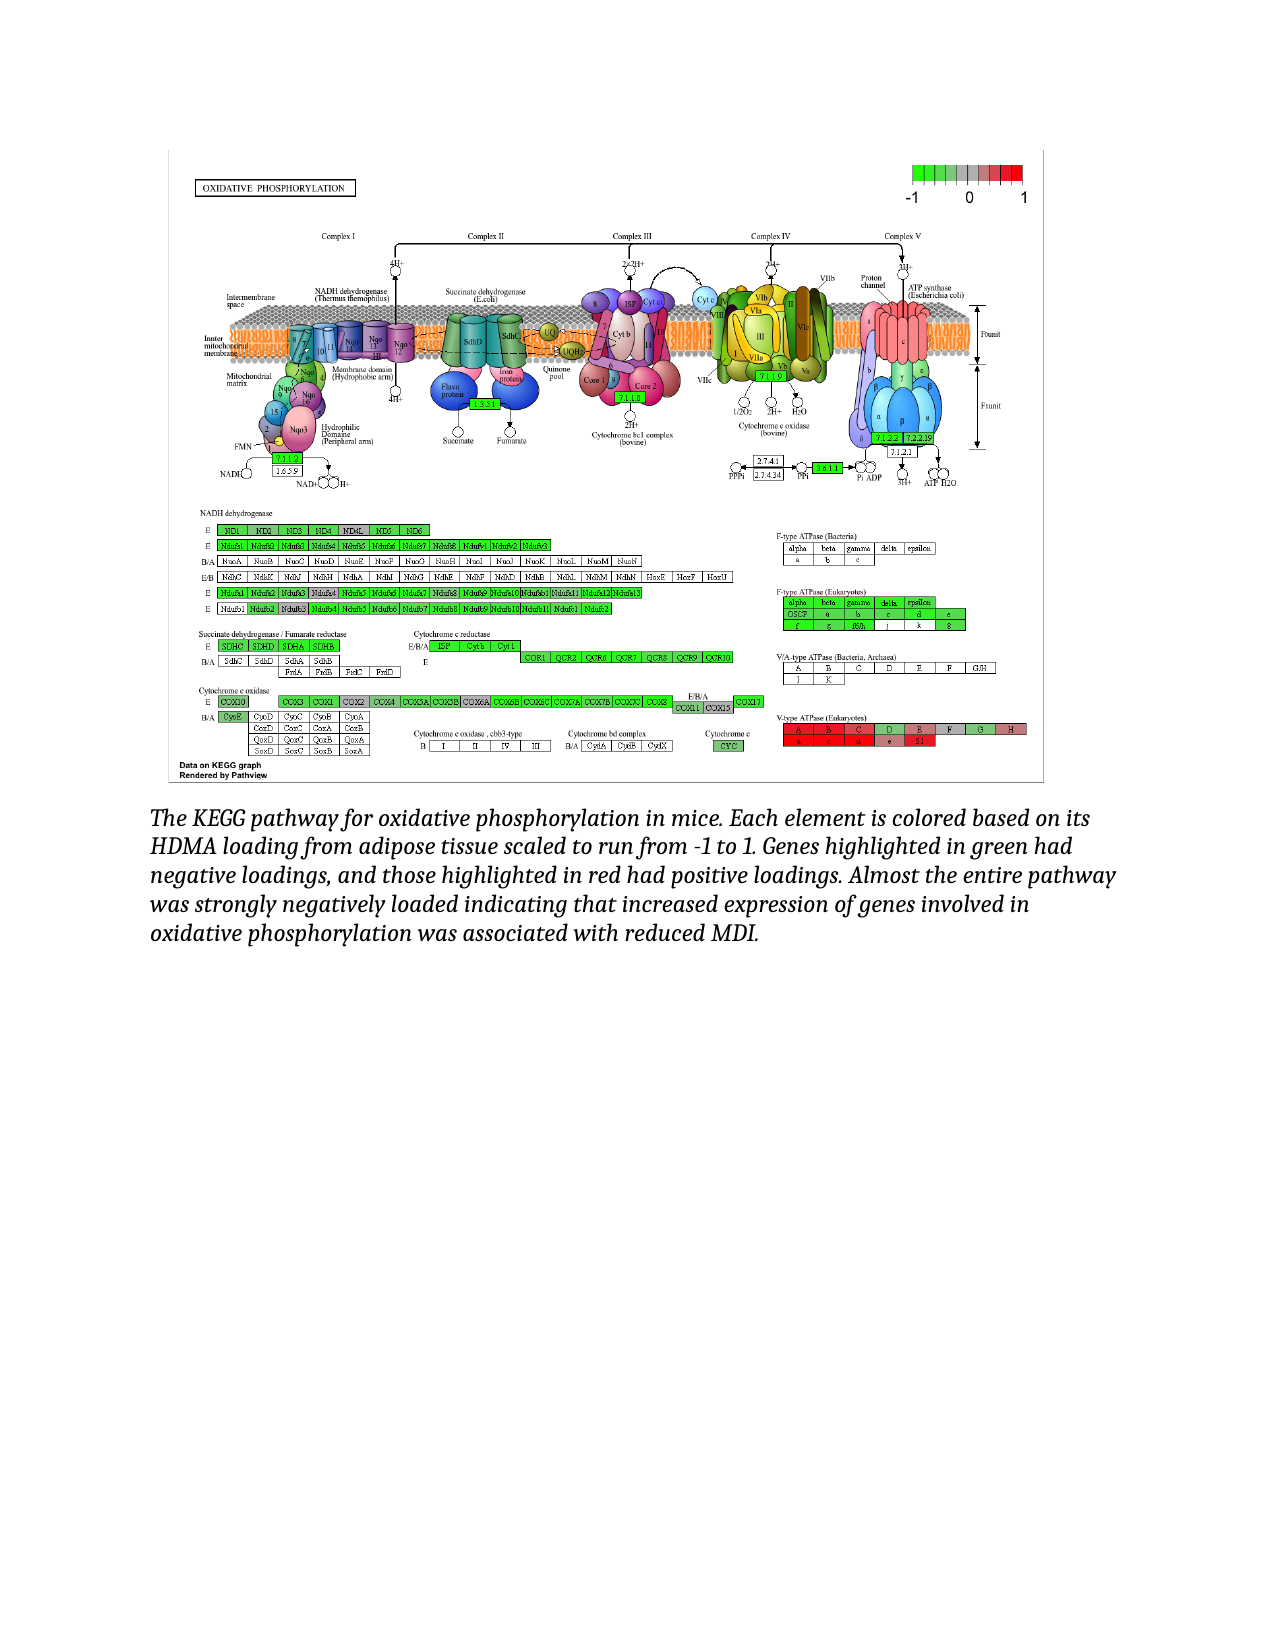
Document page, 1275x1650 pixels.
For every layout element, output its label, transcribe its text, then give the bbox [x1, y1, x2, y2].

text The KEGG pathway for oxidative phosphorylation in mice. Each element is colored based on its HDMA loading from adipose tissue scaled to run from -1 to 1. Genes highlighted in green had negative loadings, and those highlighted in red had positive loadings. Almost the entire pathway was strongly negatively loaded indicating that increased expression of genes involved in oxidative phosphorylation was associated with reduced MDI. [150, 803, 1125, 947]
picture [168, 150, 1044, 783]
